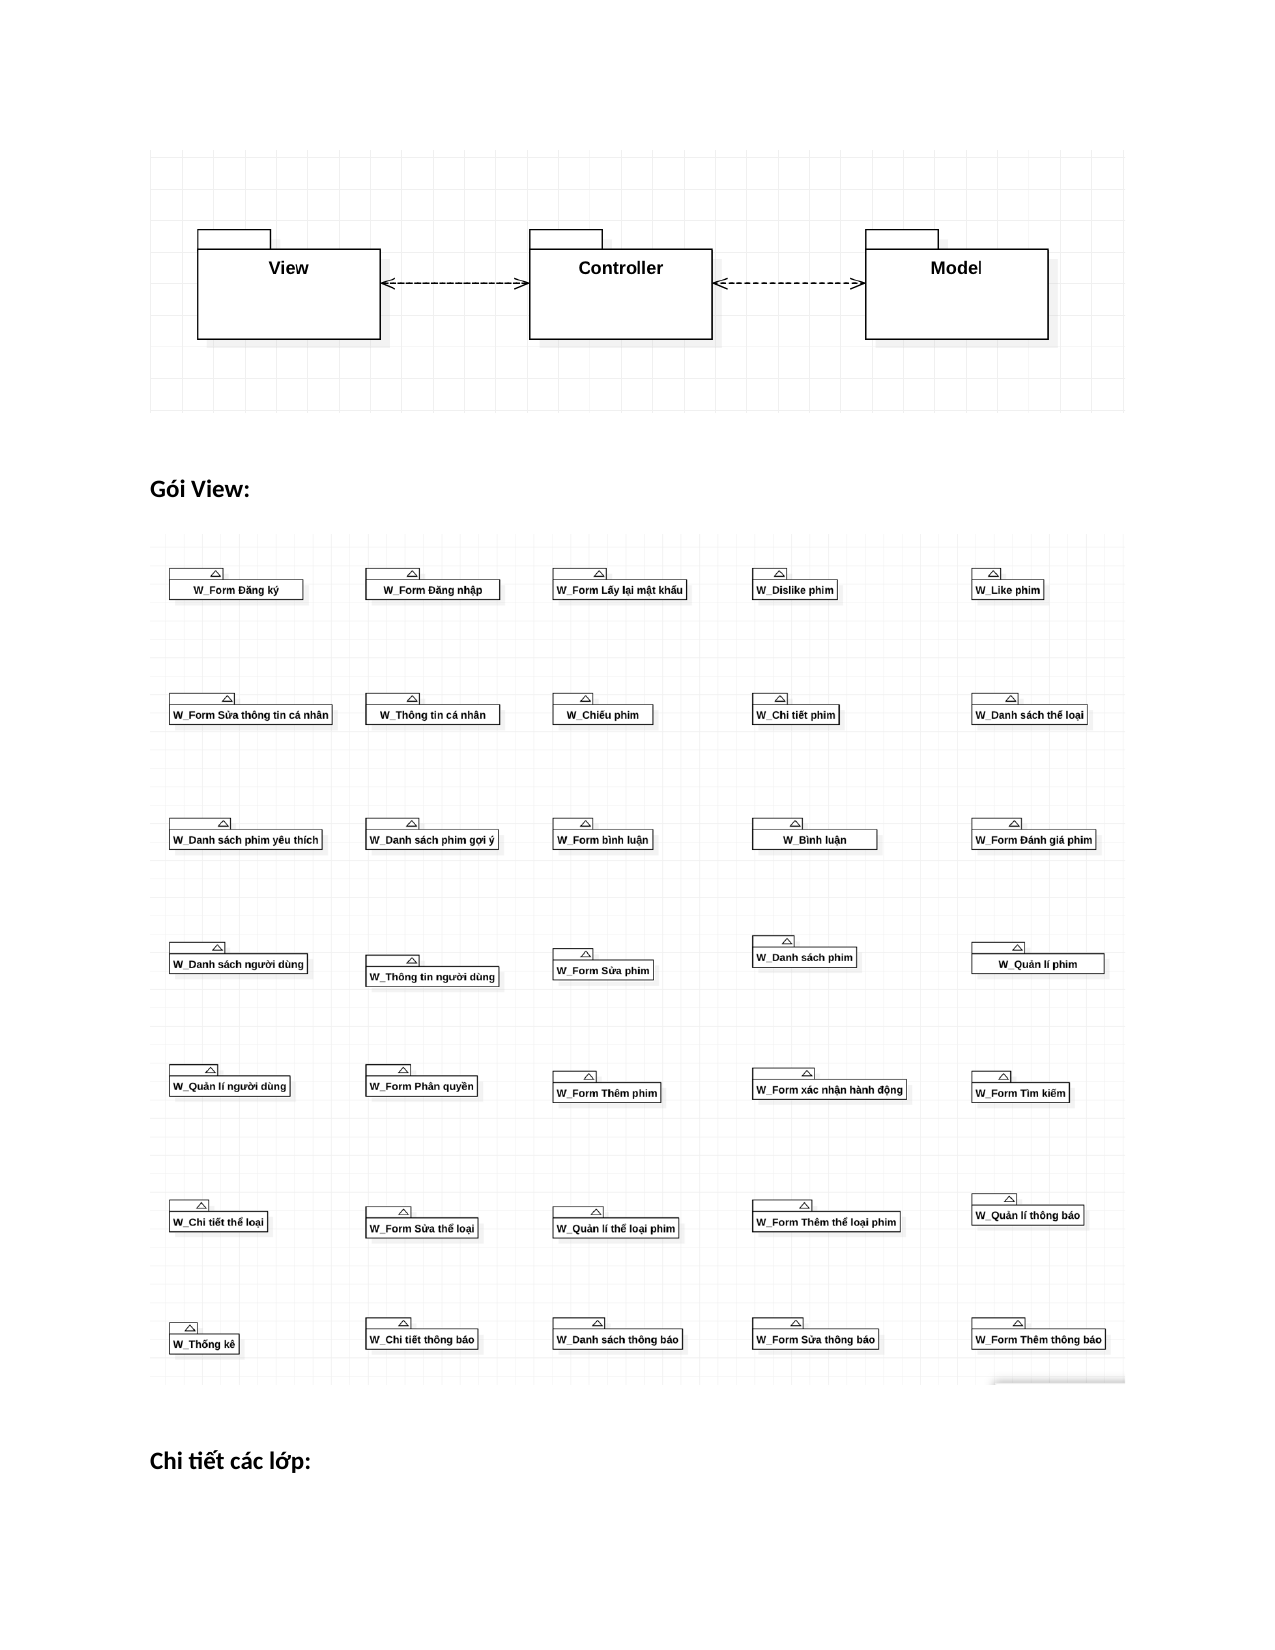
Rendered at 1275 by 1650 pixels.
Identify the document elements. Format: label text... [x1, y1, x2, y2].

text Gói View: [150, 473, 1125, 504]
picture [150, 150, 1125, 413]
text Chi tiết các lớp: [150, 1445, 1125, 1476]
picture [150, 534, 1125, 1385]
